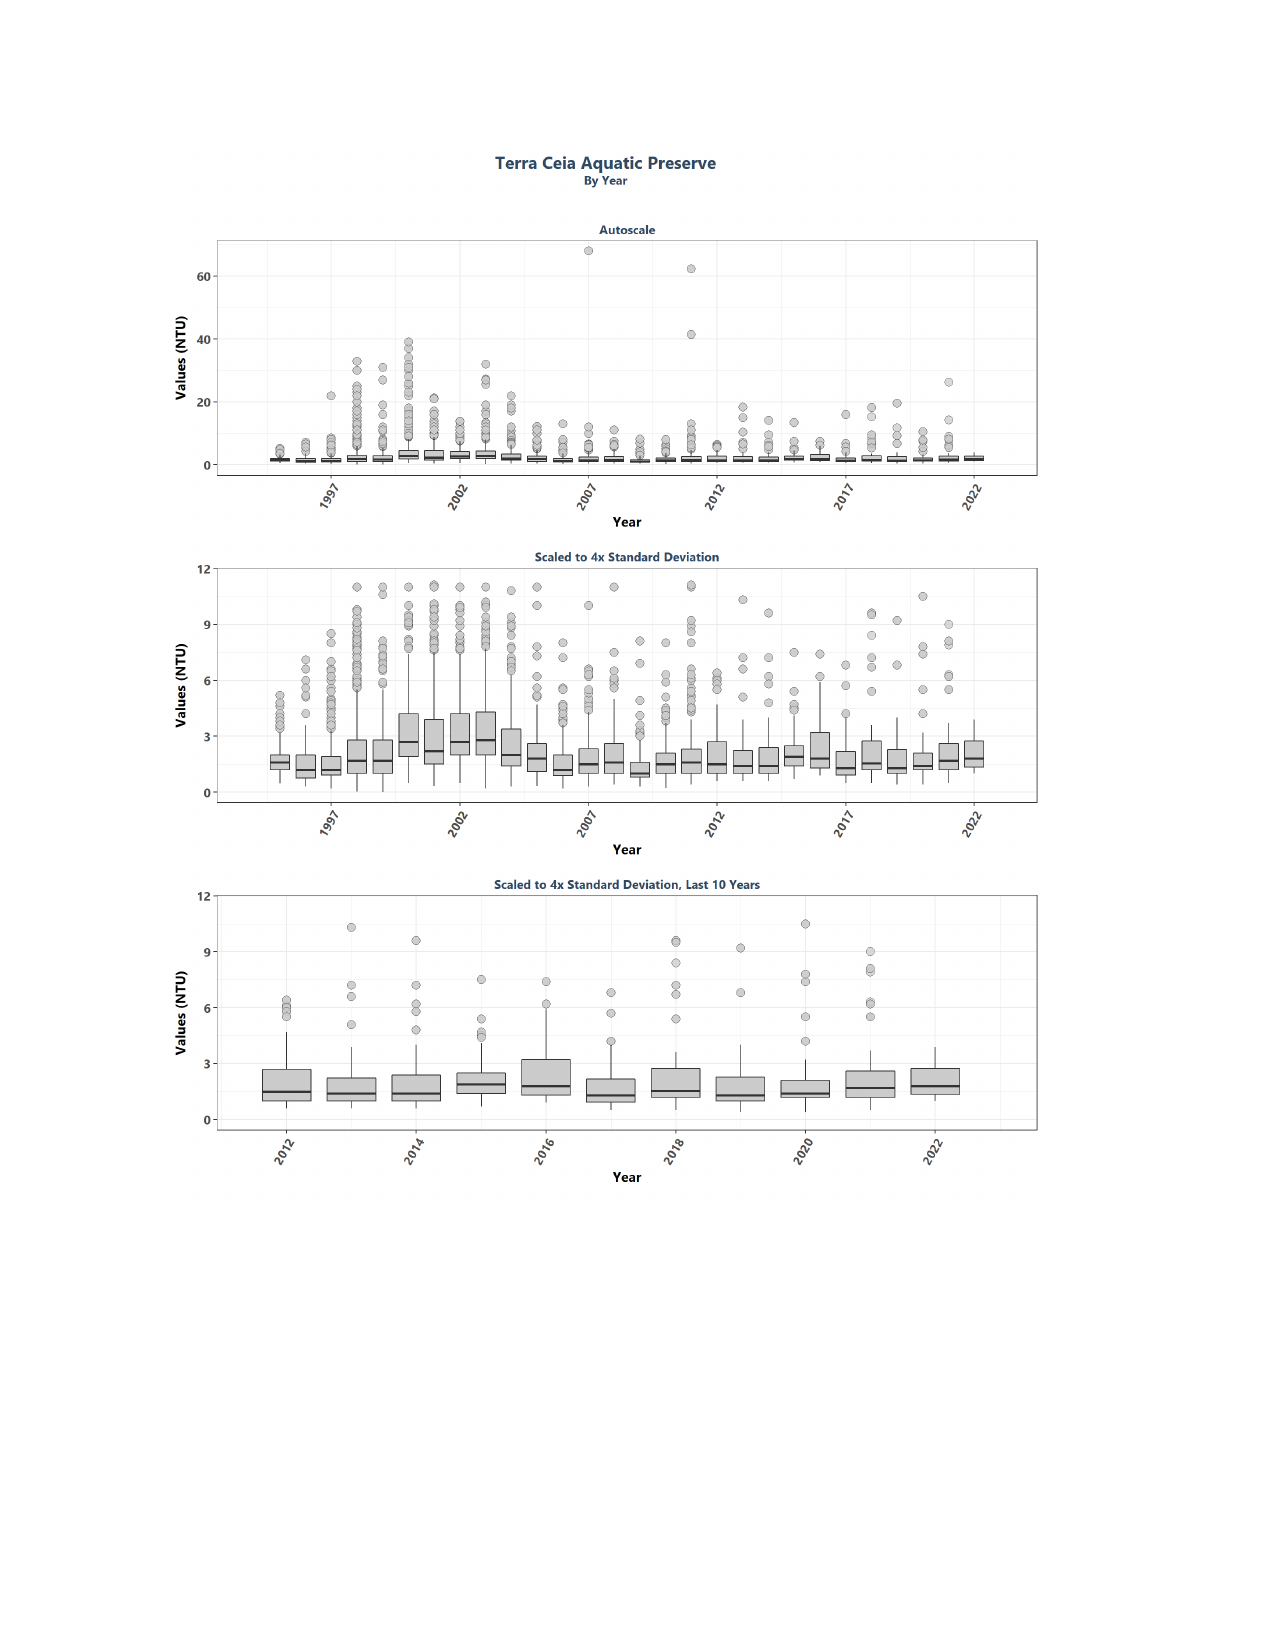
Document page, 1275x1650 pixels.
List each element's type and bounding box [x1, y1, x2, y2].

picture [168, 150, 1044, 1200]
